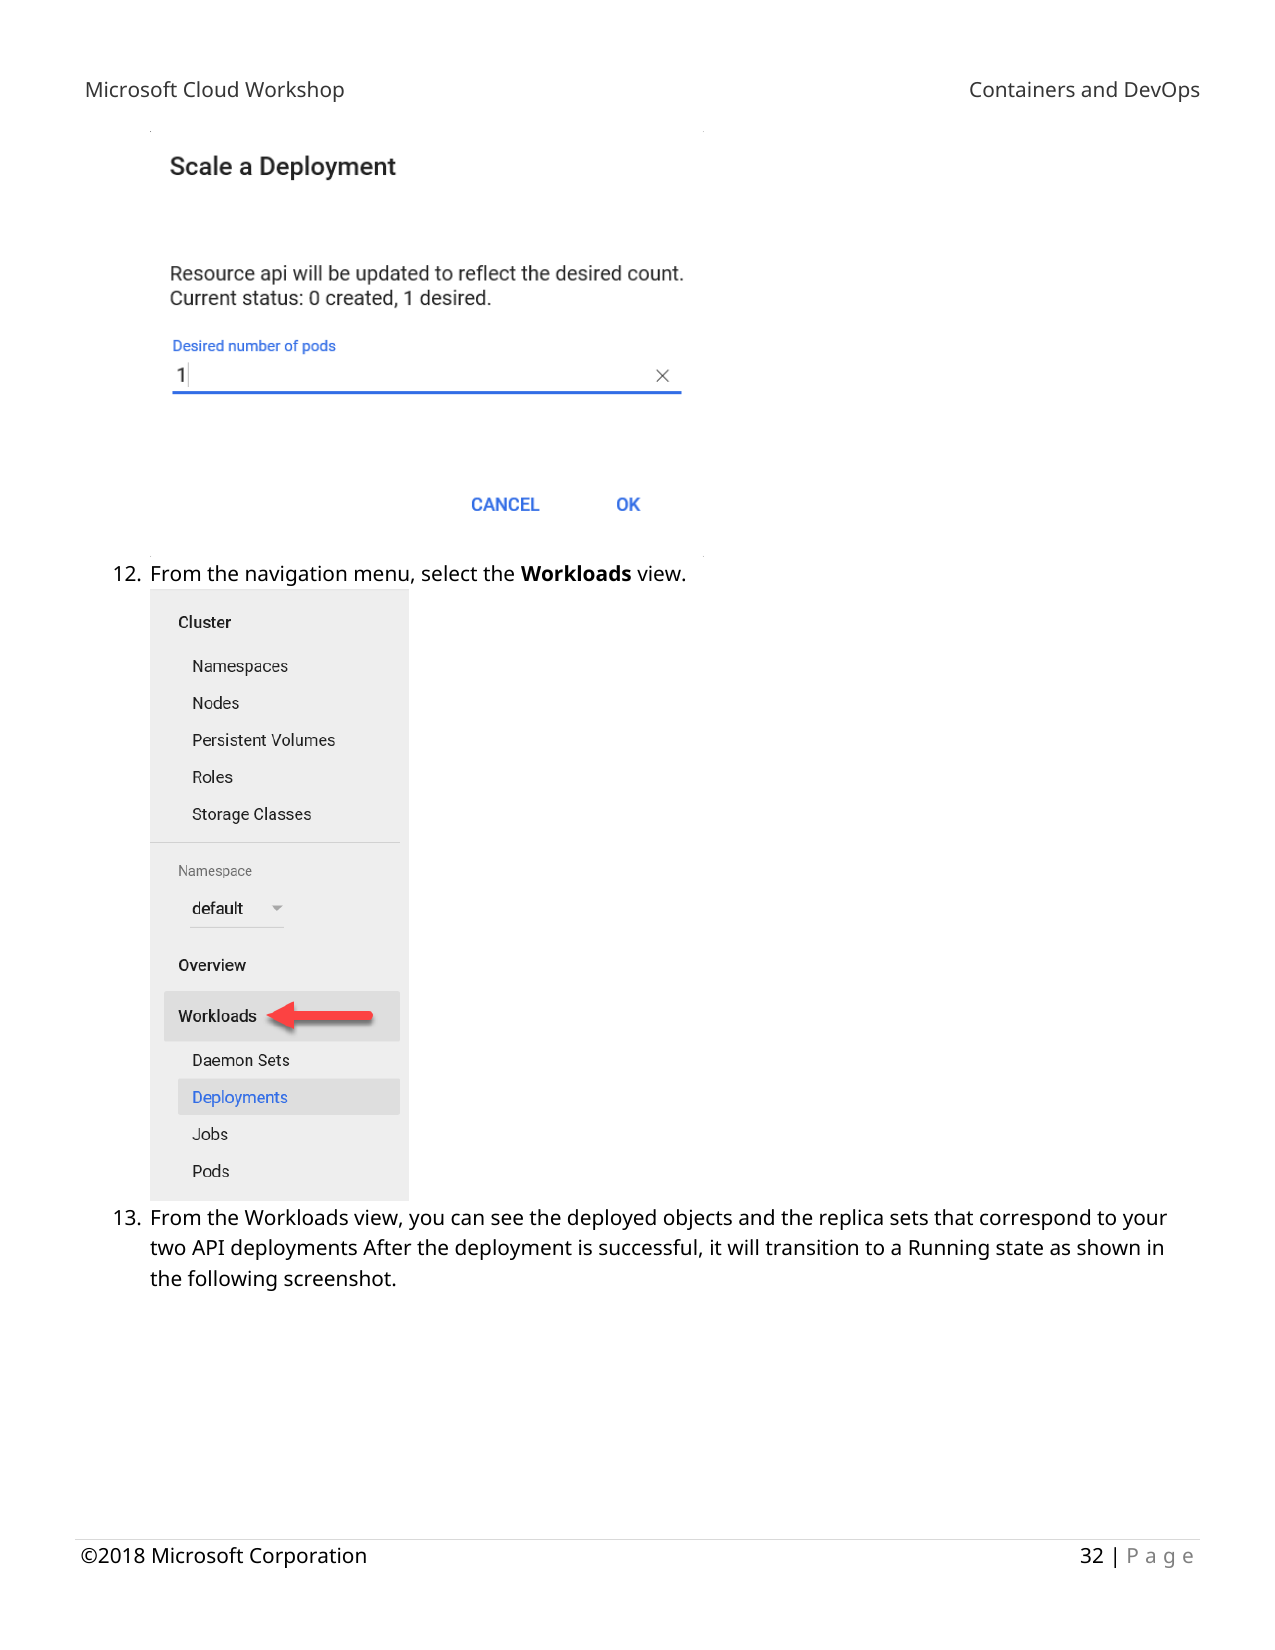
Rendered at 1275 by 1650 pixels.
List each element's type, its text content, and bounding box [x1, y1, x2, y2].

picture [150, 589, 409, 1201]
list From the navigation menu, select the Workloads view. [112, 559, 1200, 587]
list From the Workloads view, you can see the deployed objects and the replica sets that correspond to your two API deployments After the deployment is successful, it will transition to a Running state as shown in the following screenshot. [112, 1203, 1200, 1292]
picture [150, 131, 704, 557]
